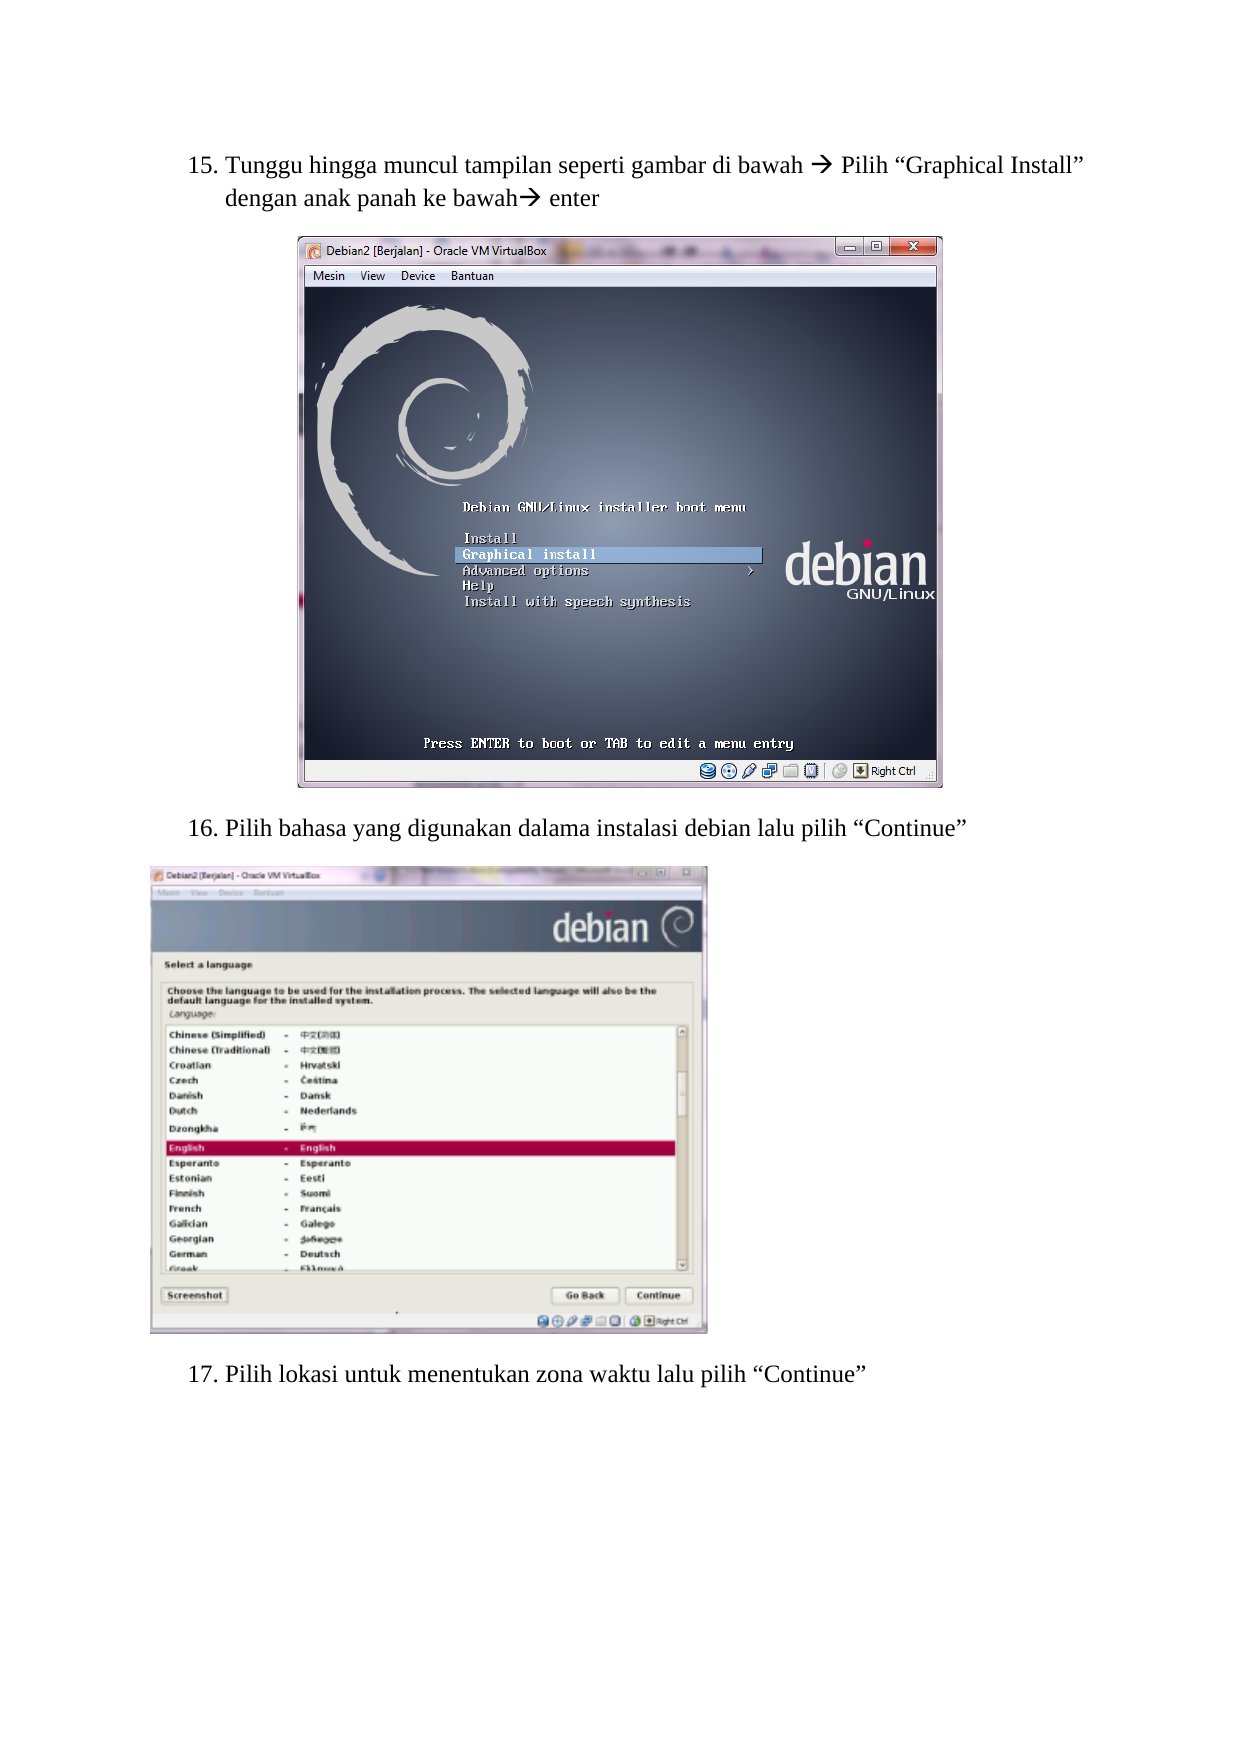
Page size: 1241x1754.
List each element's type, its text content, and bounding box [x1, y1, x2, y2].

picture [297, 236, 943, 788]
list Tunggu hingga muncul tampilan seperti gambar di bawah Pilih “Graphical Install” dengan anak panah ke bawah enter [187, 150, 1090, 212]
list Pilih bahasa yang digunakan dalama instalasi debian lalu pilih “Continue” [187, 813, 1090, 842]
list Pilih lokasi untuk menentukan zona waktu lalu pilih “Continue” [187, 1359, 1090, 1388]
picture [150, 866, 708, 1334]
